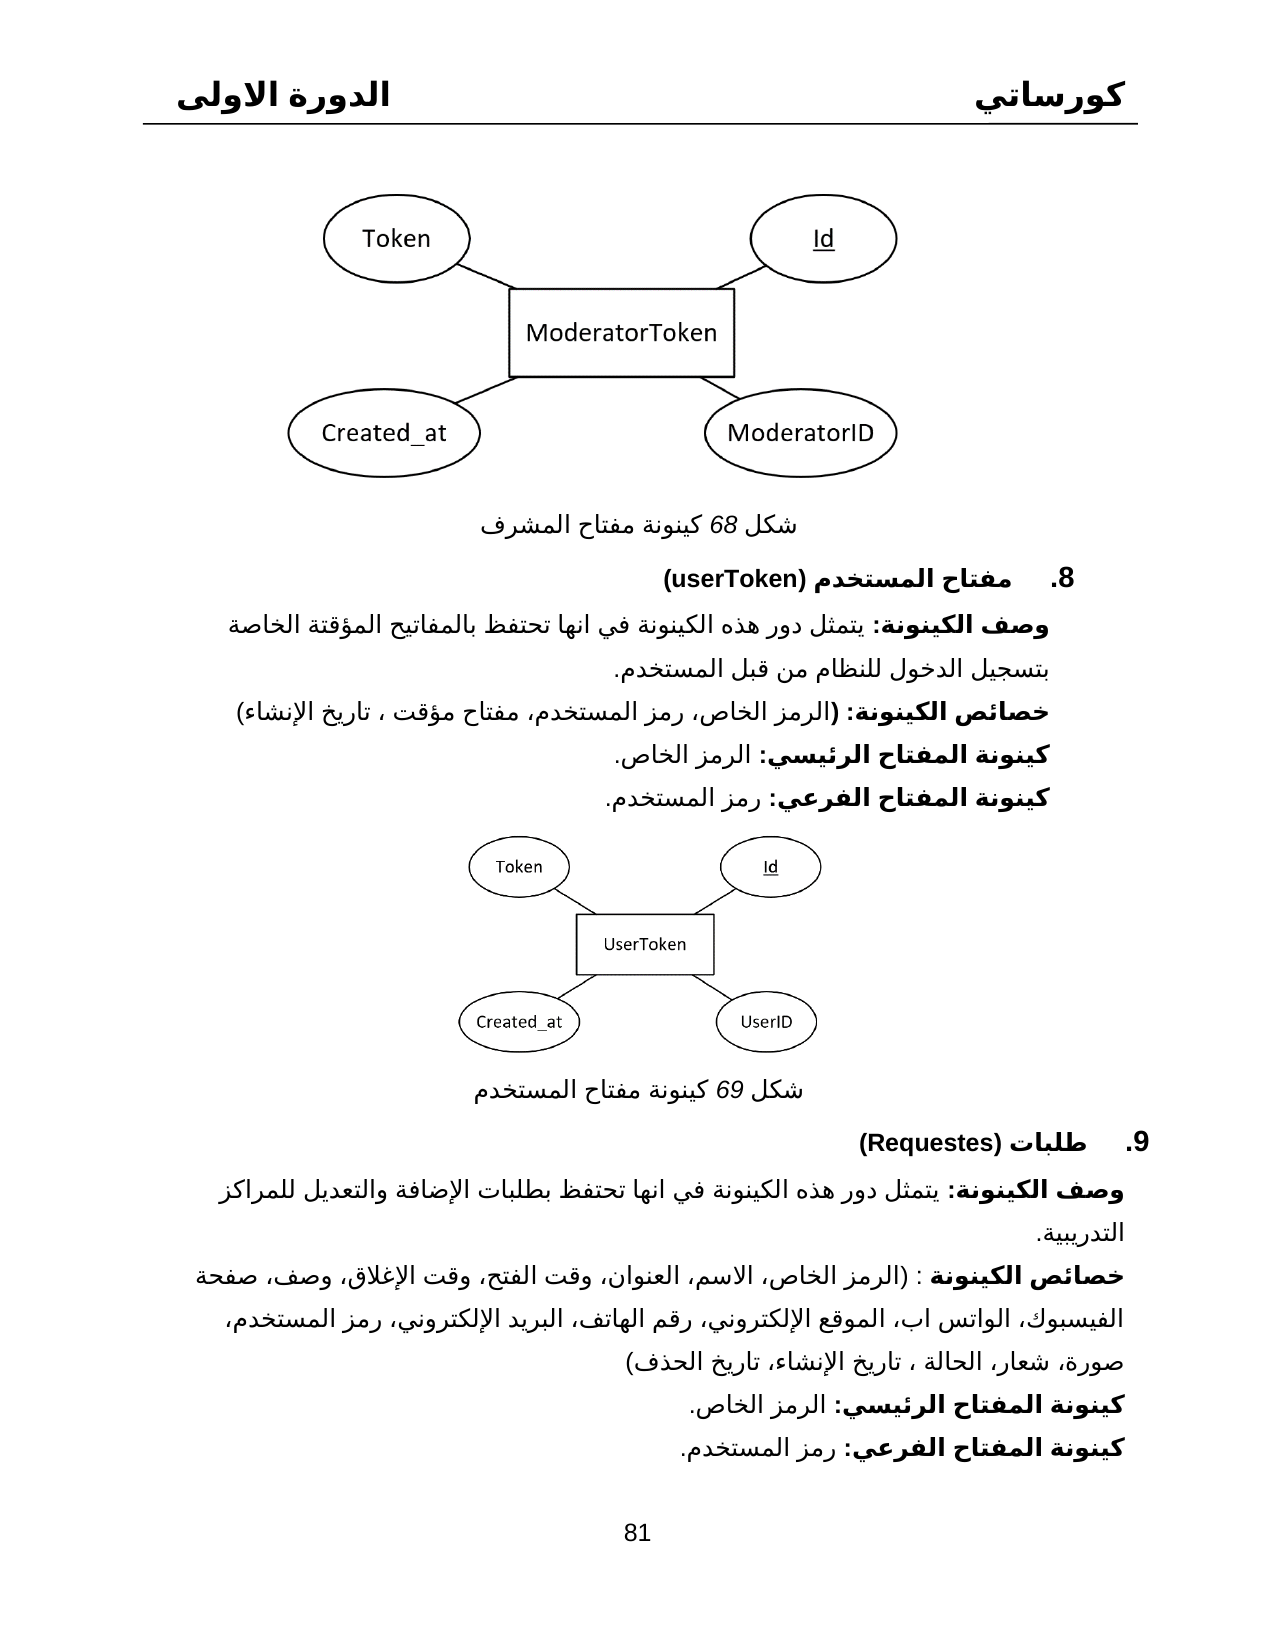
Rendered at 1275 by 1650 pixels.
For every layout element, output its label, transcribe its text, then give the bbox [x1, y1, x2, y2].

list طلبات (Requestes) [150, 1124, 1125, 1158]
list مفتاح المستخدم (userToken) [150, 560, 1050, 594]
picture [446, 826, 829, 1061]
text شكل 69 كينونة مفتاح المستخدم [150, 1075, 1125, 1103]
text خصائص الكينونة: (الرمز الخاص، رمز المستخدم، مفتاح مؤقت ، تاريخ الإنشاء) [150, 697, 1050, 725]
text خصائص الكينونة : (الرمز الخاص، الاسم، العنوان، وقت الفتح، وقت الإغلاق، وصف، صفحة الفيسبوك، الواتس اب، الموقع الإلكتروني، رقم الهاتف، البريد الإلكتروني، رمز المستخدم، صورة، شعار، الحالة ، تاريخ الإنشاء، تاريخ الحذف) [150, 1261, 1125, 1376]
text كينونة المفتاح الرئيسي: الرمز الخاص. [150, 1390, 1125, 1419]
picture [285, 162, 915, 497]
text وصف الكينونة: يتمثل دور هذه الكينونة في انها تحتفظ بالمفاتيح المؤقتة الخاصة بتسجيل الدخول للنظام من قبل المستخدم. [150, 610, 1050, 682]
text كينونة المفتاح الرئيسي: الرمز الخاص. [150, 740, 1050, 768]
text وصف الكينونة: يتمثل دور هذه الكينونة في انها تحتفظ بطلبات الإضافة والتعديل للمراكز التدريبية. [150, 1175, 1125, 1247]
text كينونة المفتاح الفرعي: رمز المستخدم. [150, 1433, 1125, 1462]
text شكل 68 كينونة مفتاح المشرف [150, 511, 1125, 539]
text كينونة المفتاح الفرعي: رمز المستخدم. [150, 783, 1050, 812]
